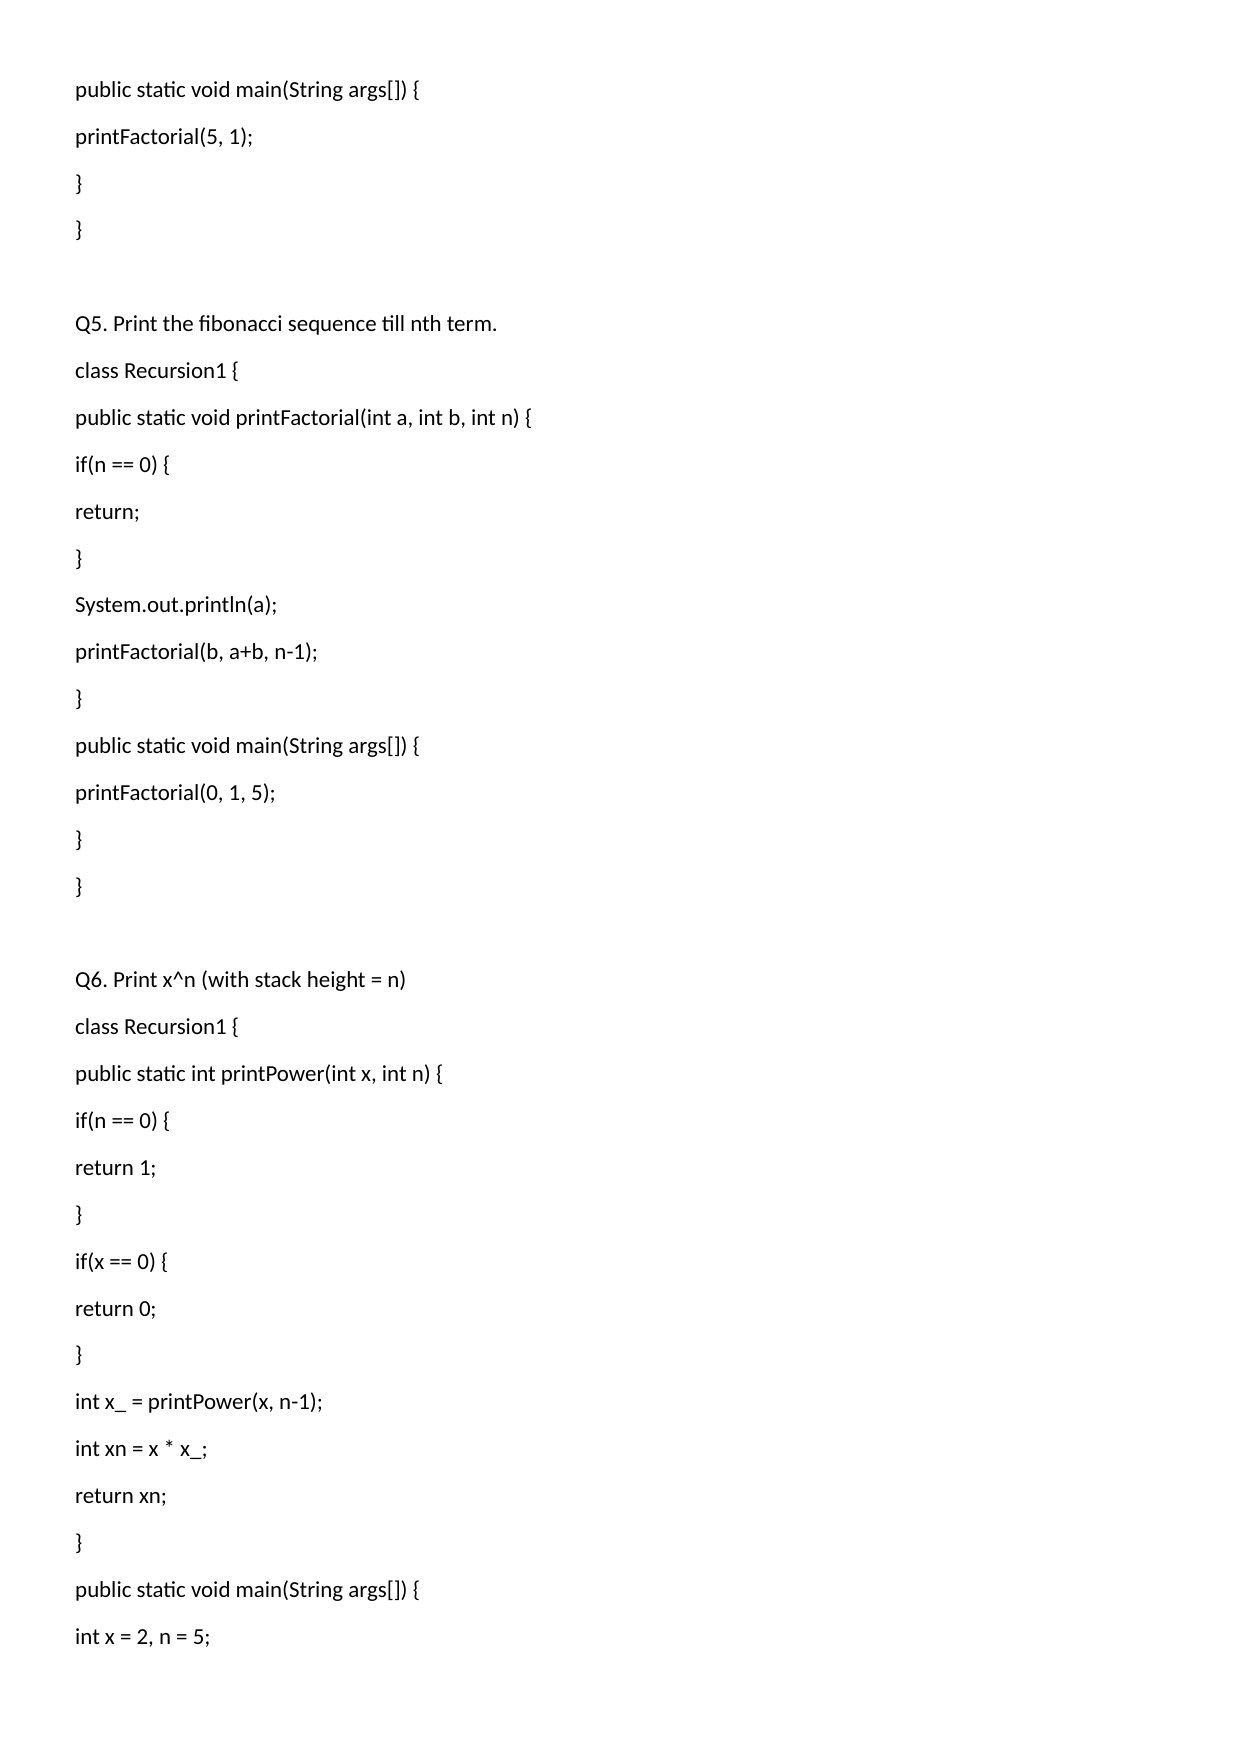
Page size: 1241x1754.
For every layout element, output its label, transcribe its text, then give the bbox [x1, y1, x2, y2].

text public static void main(String args[]) { [75, 75, 1165, 103]
text } [75, 169, 1165, 197]
text } [75, 1200, 1165, 1228]
text if(x == 0) { [75, 1247, 1165, 1275]
text } [75, 825, 1165, 853]
text } [75, 684, 1165, 712]
text class Recursion1 { [75, 356, 1165, 384]
text public static void main(String args[]) { [75, 1575, 1165, 1603]
text if(n == 0) { [75, 1106, 1165, 1134]
text } [75, 1528, 1165, 1556]
text printFactorial(5, 1); [75, 122, 1165, 150]
text printFactorial(b, a+b, n-1); [75, 637, 1165, 666]
text Q6. Print x^n (with stack height = n) [75, 966, 1165, 994]
text if(n == 0) { [75, 450, 1165, 478]
text } [75, 1341, 1165, 1369]
text return 1; [75, 1153, 1165, 1181]
text return xn; [75, 1481, 1165, 1509]
text } [75, 544, 1165, 572]
text return 0; [75, 1294, 1165, 1322]
text public static void main(String args[]) { [75, 731, 1165, 759]
text int xn = x * x_; [75, 1434, 1165, 1462]
text System.out.println(a); [75, 591, 1165, 619]
text int x = 2, n = 5; [75, 1622, 1165, 1650]
text public static int printPower(int x, int n) { [75, 1059, 1165, 1087]
text printFactorial(0, 1, 5); [75, 778, 1165, 806]
text } [75, 872, 1165, 900]
text int x_ = printPower(x, n-1); [75, 1387, 1165, 1416]
text Q5. Print the fibonacci sequence till nth term. [75, 309, 1165, 337]
text class Recursion1 { [75, 1012, 1165, 1041]
text public static void printFactorial(int a, int b, int n) { [75, 403, 1165, 431]
text return; [75, 497, 1165, 525]
text } [75, 216, 1165, 244]
